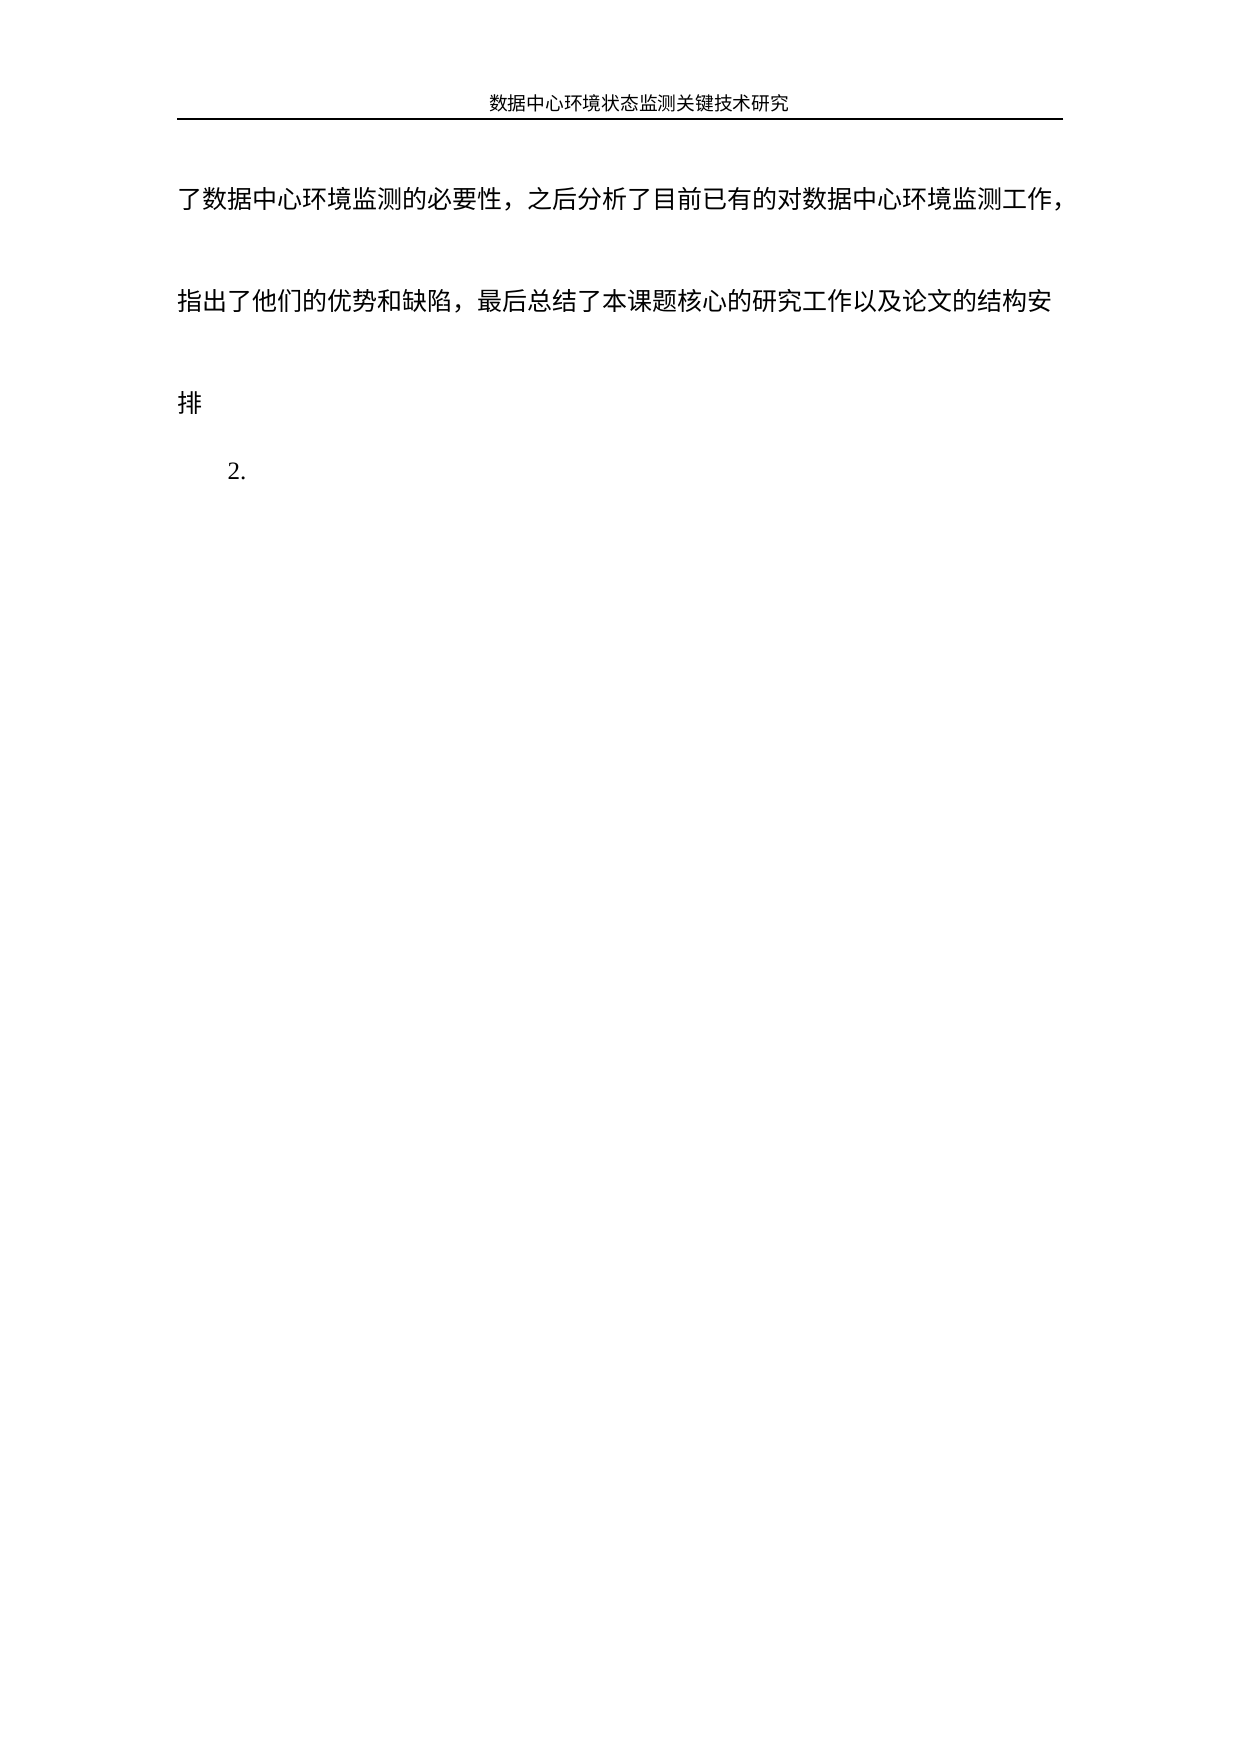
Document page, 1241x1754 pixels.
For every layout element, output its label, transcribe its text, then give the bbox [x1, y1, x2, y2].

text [177, 164, 1063, 436]
text 2. [177, 454, 1063, 488]
